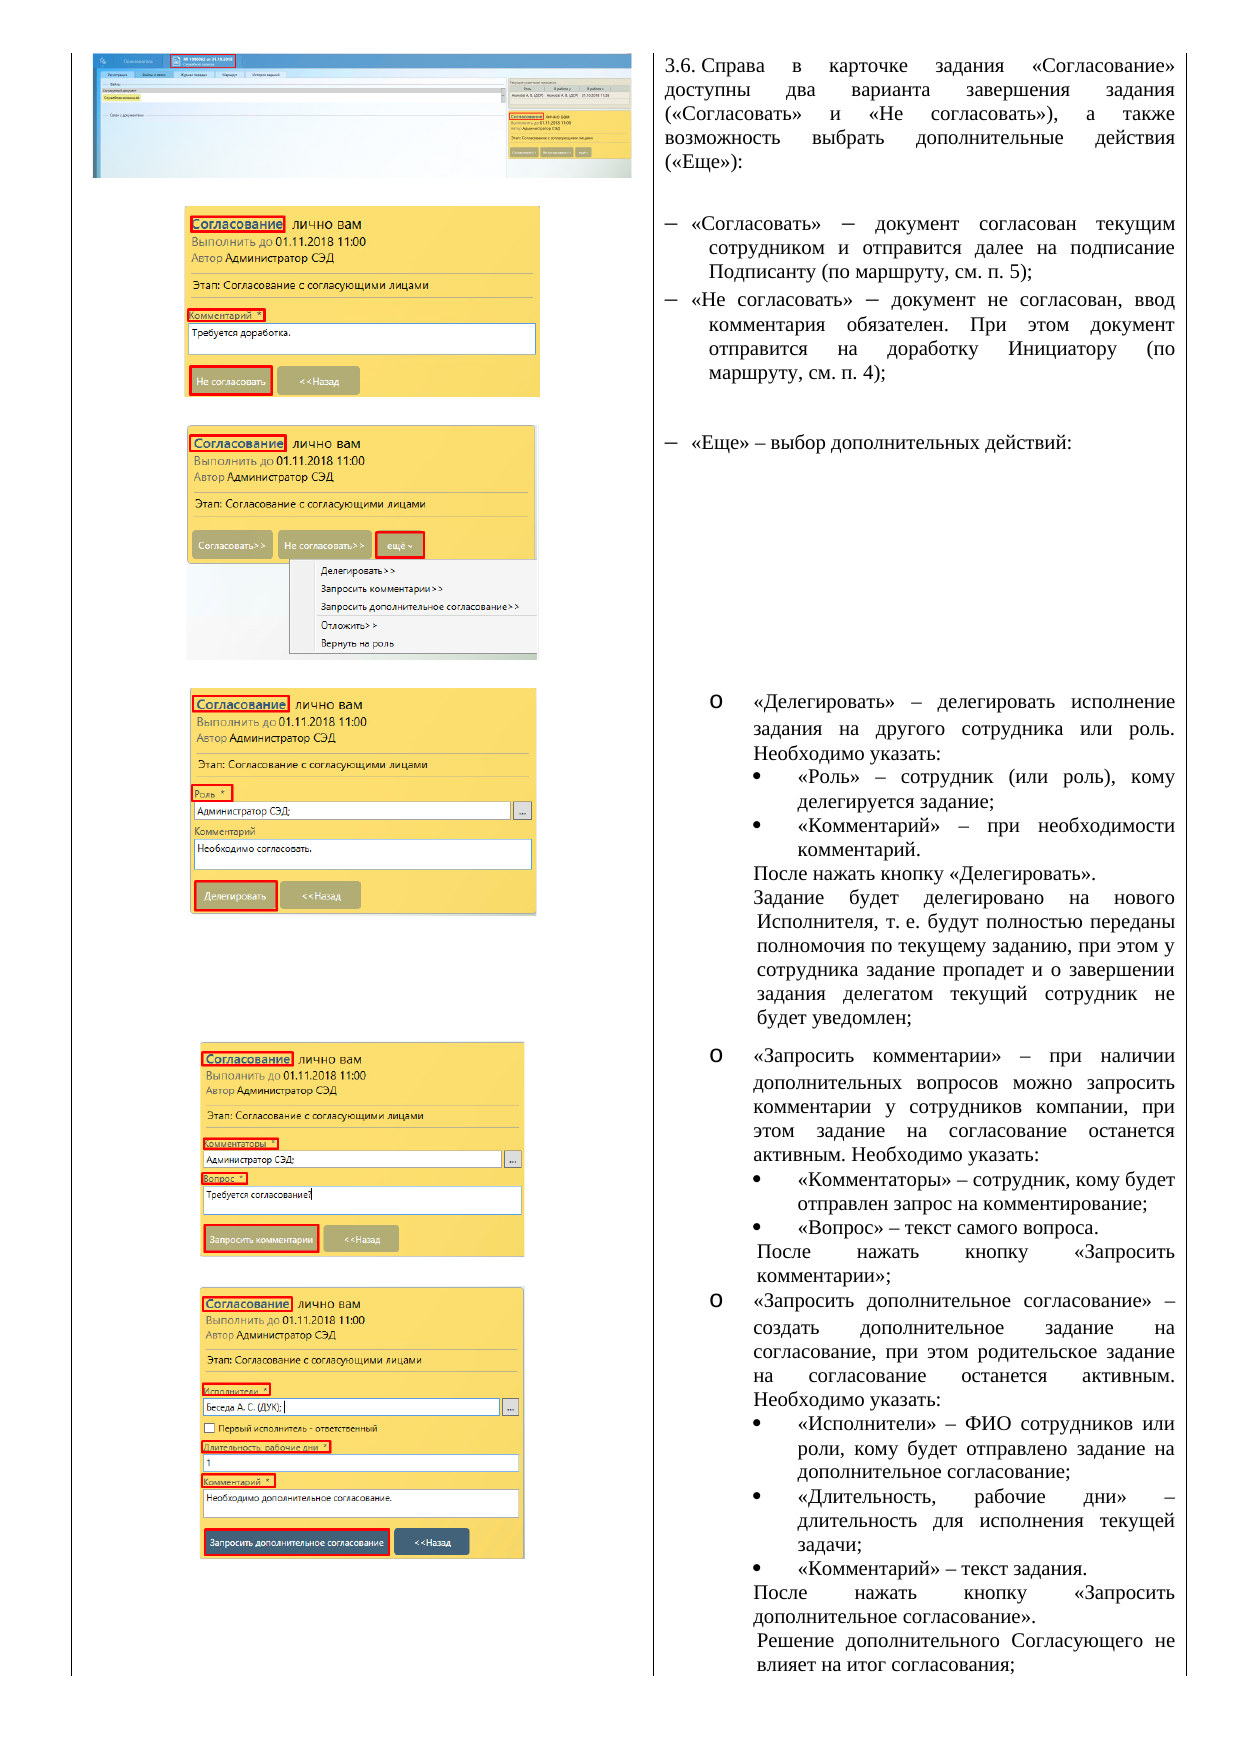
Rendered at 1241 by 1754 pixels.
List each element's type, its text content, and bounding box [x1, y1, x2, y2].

table_cell «Делегировать» – делегировать исполнение задания на другого сотрудника или роль. Необходимо указать: «Роль» – сотрудник (или роль), кому делегируется задание; «Комментарий» – при необходимости комментарий. После нажать кнопку «Делегировать». Задание будет делегировано на нового Исполнителя, т. е. будут полностью переданы полномочия по текущему заданию, при этом у сотрудника задание пропадет и о завершении задания делегатом текущий сотрудник не будет уведомлен; [654, 688, 1186, 1042]
table_cell [72, 1042, 653, 1287]
table_cell [72, 688, 653, 1042]
table_cell [72, 1287, 653, 1676]
table_cell 3.6. Справа в карточке задания «Согласование» доступны два варианта завершения задания («Согласовать» и «Не согласовать»), а также возможность выбрать дополнительные действия («Еще»): [654, 53, 1186, 207]
table_cell [72, 426, 653, 688]
table_cell «Еще» – выбор дополнительных действий: [654, 426, 1186, 688]
table_cell «Запросить дополнительное согласование» – создать дополнительное задание на согласование, при этом родительское задание на согласование останется активным. Необходимо указать: «Исполнители» – ФИО сотрудников или роли, кому будет отправлено задание на дополнительное согласование; «Длительность, рабочие дни» – длительность для исполнения текущей задачи; «Комментарий» – текст задания. После нажать кнопку «Запросить дополнительное согласование». Решение дополнительного Согласующего не влияет на итог согласования; [654, 1287, 1186, 1676]
picture [188, 688, 537, 916]
picture [200, 1041, 525, 1257]
picture [184, 206, 540, 397]
picture [186, 425, 539, 660]
picture [92, 53, 632, 178]
picture [199, 1286, 525, 1559]
table_cell [72, 53, 653, 207]
table_cell «Согласовать» – документ согласован текущим сотрудником и отправится далее на подписание Подписанту (по маршруту, см. п. 5); «Не согласовать» – документ не согласован, ввод комментария обязателен. При этом документ отправится на доработку Инициатору (по маршруту, см. п. 4); [654, 207, 1186, 426]
table_cell «Запросить комментарии» – при наличии дополнительных вопросов можно запросить комментарии у сотрудников компании, при этом задание на согласование останется активным. Необходимо указать: «Комментаторы» – сотрудник, кому будет отправлен запрос на комментирование; «Вопрос» – текст самого вопроса. После нажать кнопку «Запросить комментарии»; [654, 1042, 1186, 1287]
table_cell [72, 207, 653, 426]
